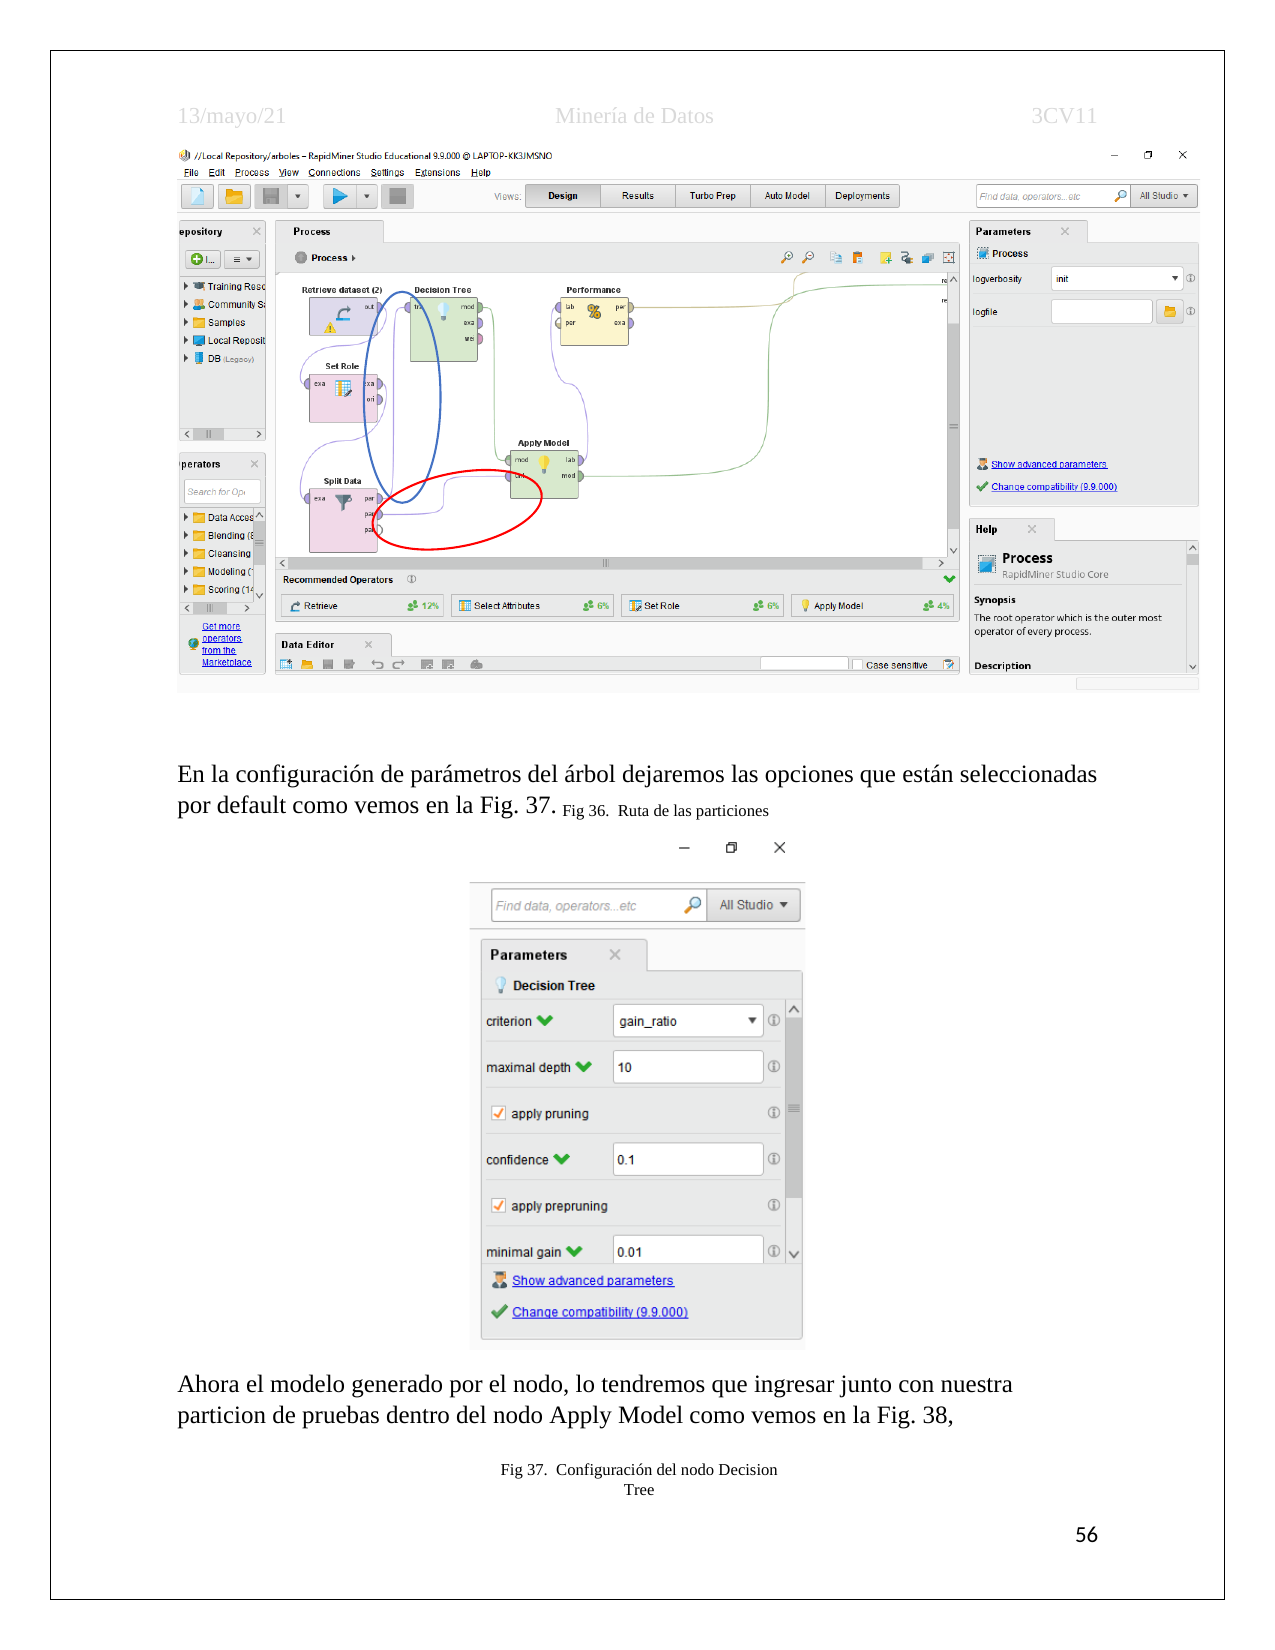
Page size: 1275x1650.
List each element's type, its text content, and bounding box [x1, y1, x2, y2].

text Ahora el modelo generado por el nodo, lo tendremos que ingresar junto con nuestra particion de pruebas dentro del nodo Apply Model como vemos en la Fig. 38, [177, 1369, 1098, 1428]
text En la configuración de parámetros del árbol dejaremos las opciones que están seleccionadas por default como vemos en la Fig. 37. [177, 759, 1098, 818]
picture [469, 837, 806, 1350]
picture [177, 147, 1201, 693]
